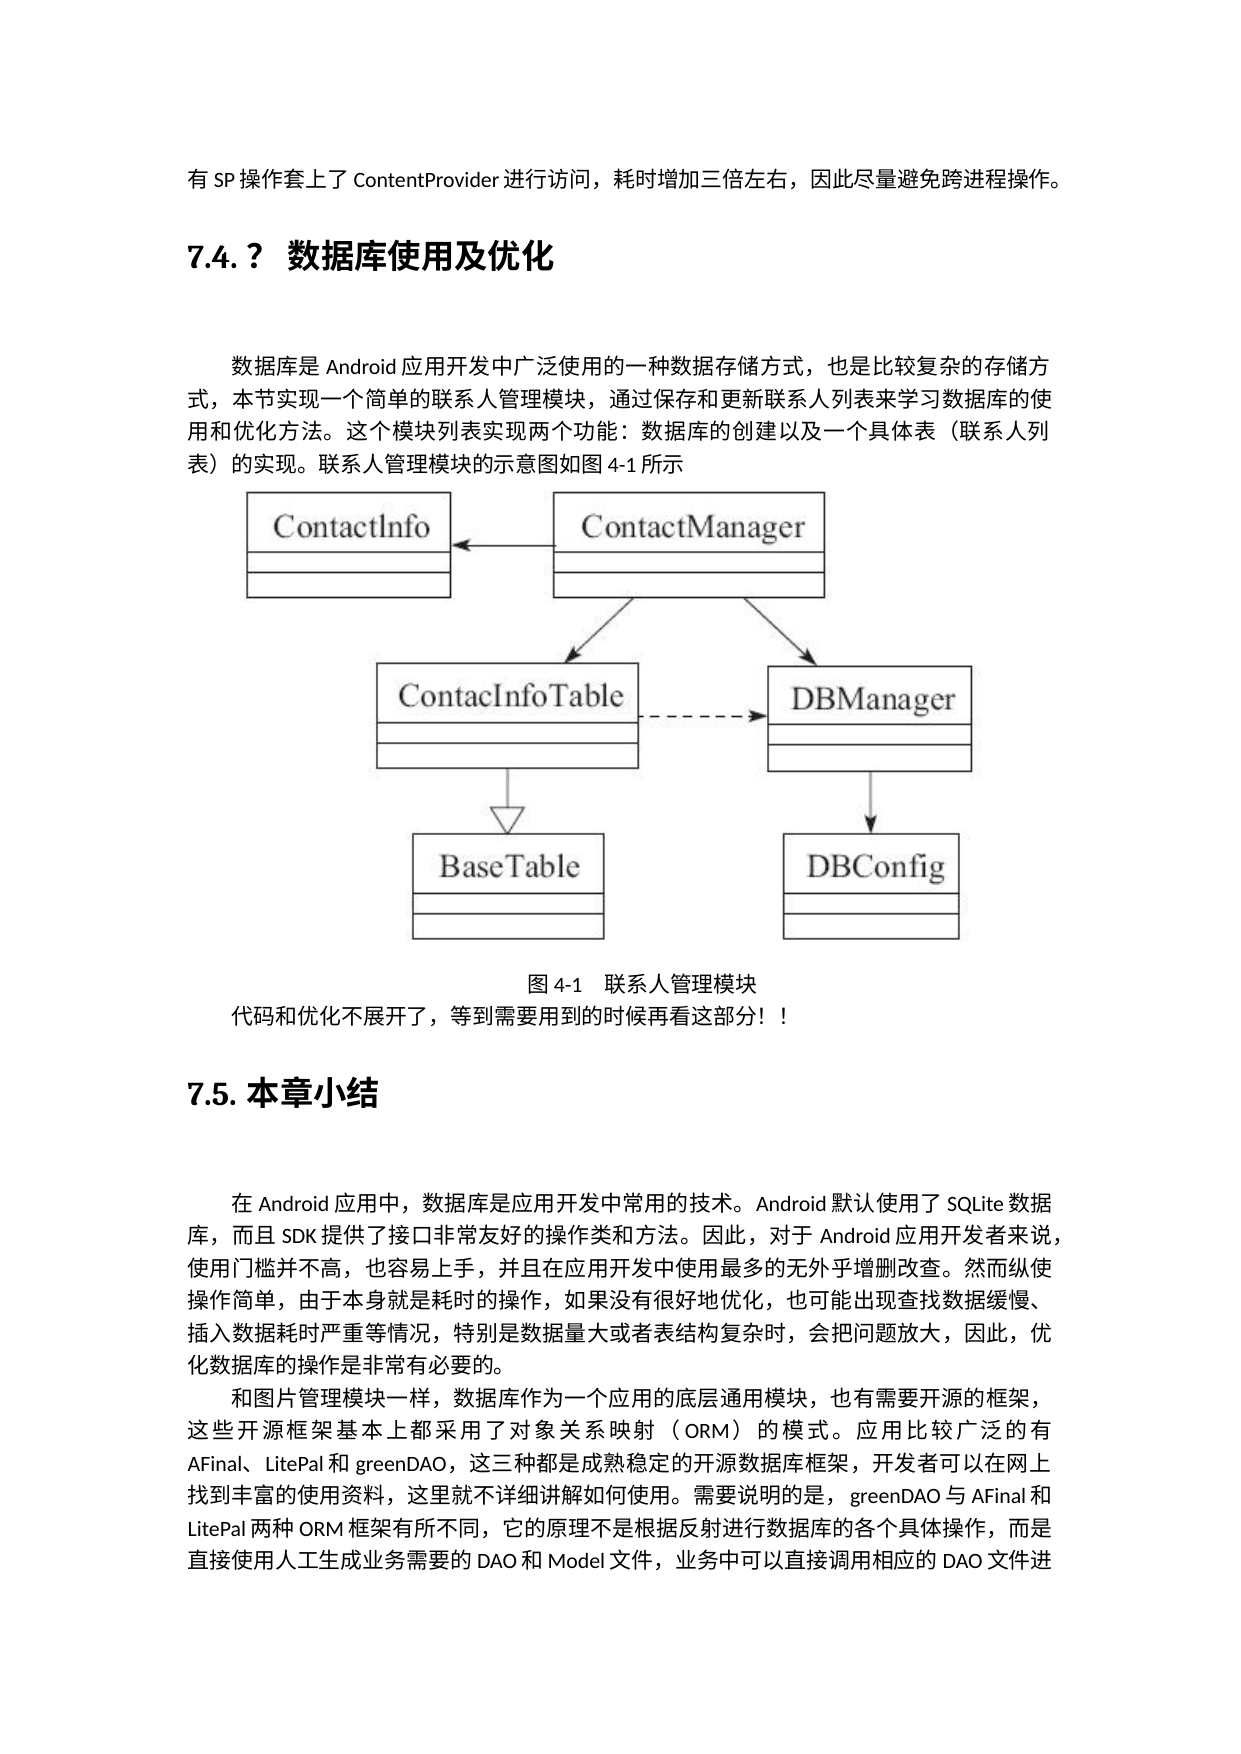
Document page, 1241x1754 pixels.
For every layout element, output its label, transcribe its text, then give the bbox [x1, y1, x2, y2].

text 图4-1 联系人管理模块 [187, 966, 1053, 999]
text 数据库是Android应用开发中广泛使用的一种数据存储方式，也是比较复杂的存储方式，本节实现一个简单的联系人管理模块，通过保存和更新联系人列表来学习数据库的使用和优化方法。这个模块列表实现两个功能：数据库的创建以及一个具体表（联系人列表）的实现。联系人管理模块的示意图如图4-1所示 [187, 349, 1053, 479]
text 代码和优化不展开了，等到需要用到的时候再看这部分！！ [187, 999, 1053, 1031]
text 在Android应用中，数据库是应用开发中常用的技术。Android默认使用了SQLite数据库，而且SDK提供了接口非常友好的操作类和方法。因此，对于Android应用开发者来说，使用门槛并不高，也容易上手，并且在应用开发中使用最多的无外乎增删改查。然而纵使操作简单，由于本身就是耗时的操作，如果没有很好地优化，也可能出现查找数据缓慢、插入数据耗时严重等情况，特别是数据量大或者表结构复杂时，会把问题放大，因此，优化数据库的操作是非常有必要的。 [187, 1186, 1053, 1381]
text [187, 162, 1053, 194]
picture [231, 478, 985, 954]
subtitle ？ 数据库使用及优化 [187, 222, 1053, 287]
subtitle 本章小结 [187, 1058, 1053, 1123]
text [187, 1381, 1053, 1576]
